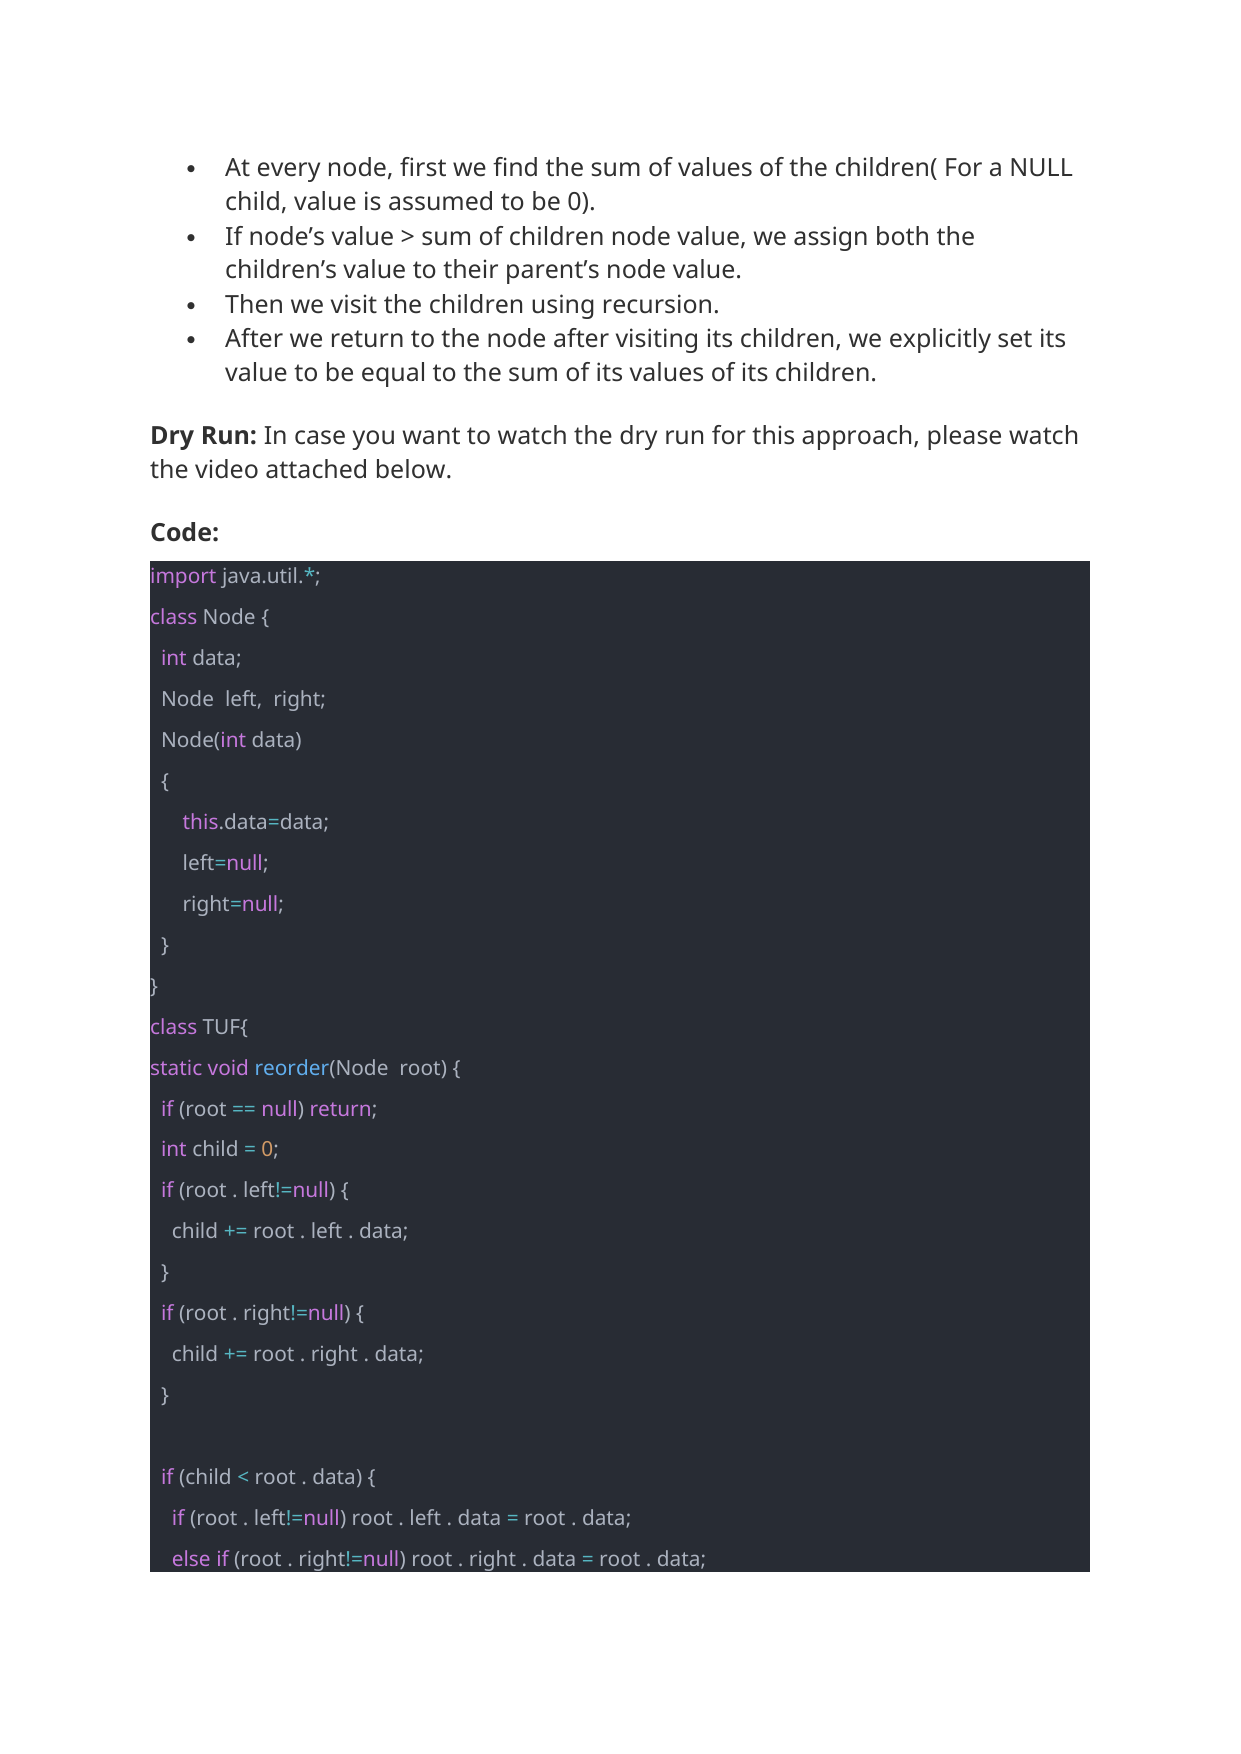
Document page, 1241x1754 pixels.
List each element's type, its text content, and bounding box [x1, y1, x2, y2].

text right=null; [150, 889, 1090, 917]
text } [150, 930, 1090, 958]
text } [150, 971, 1090, 999]
text if (root . right!=null) { [150, 1298, 1090, 1327]
text class Node { [150, 602, 1090, 631]
text } [150, 1257, 1090, 1286]
text static void reorder(Node root) { [150, 1053, 1090, 1081]
text else if (root . right!=null) root . right . data = root . data; [150, 1544, 1090, 1572]
list After we return to the node after visiting its children, we explicitly set its value to be equal to the sum of its values of its children. [187, 320, 1090, 388]
text Node(int data) [150, 725, 1090, 754]
text if (root == null) return; [150, 1094, 1090, 1122]
text left=null; [150, 848, 1090, 876]
text Dry Run: In case you want to watch the dry run for this approach, please watch the video attached below. [150, 418, 1090, 486]
text this.data=data; [150, 807, 1090, 836]
text child += root . right . data; [150, 1339, 1090, 1368]
text child += root . left . data; [150, 1216, 1090, 1245]
list If node’s value > sum of children node value, we assign both the children’s value to their parent’s node value. [187, 218, 1090, 286]
text if (child < root . data) { [150, 1462, 1090, 1491]
text Code: [150, 515, 1090, 549]
text int data; [150, 643, 1090, 672]
text class TUF{ [150, 1012, 1090, 1040]
text { [150, 766, 1090, 794]
text int child = 0; [150, 1134, 1090, 1163]
text if (root . left!=null) { [150, 1176, 1090, 1204]
text import java.util.*; [150, 561, 1090, 590]
text if (root . left!=null) root . left . data = root . data; [150, 1503, 1090, 1531]
text } [150, 1380, 1090, 1409]
list At every node, first we find the sum of values of the children( For a NULL child, value is assumed to be 0). [187, 150, 1090, 218]
text Node left, right; [150, 684, 1090, 713]
list Then we visit the children using recursion. [187, 286, 1090, 320]
